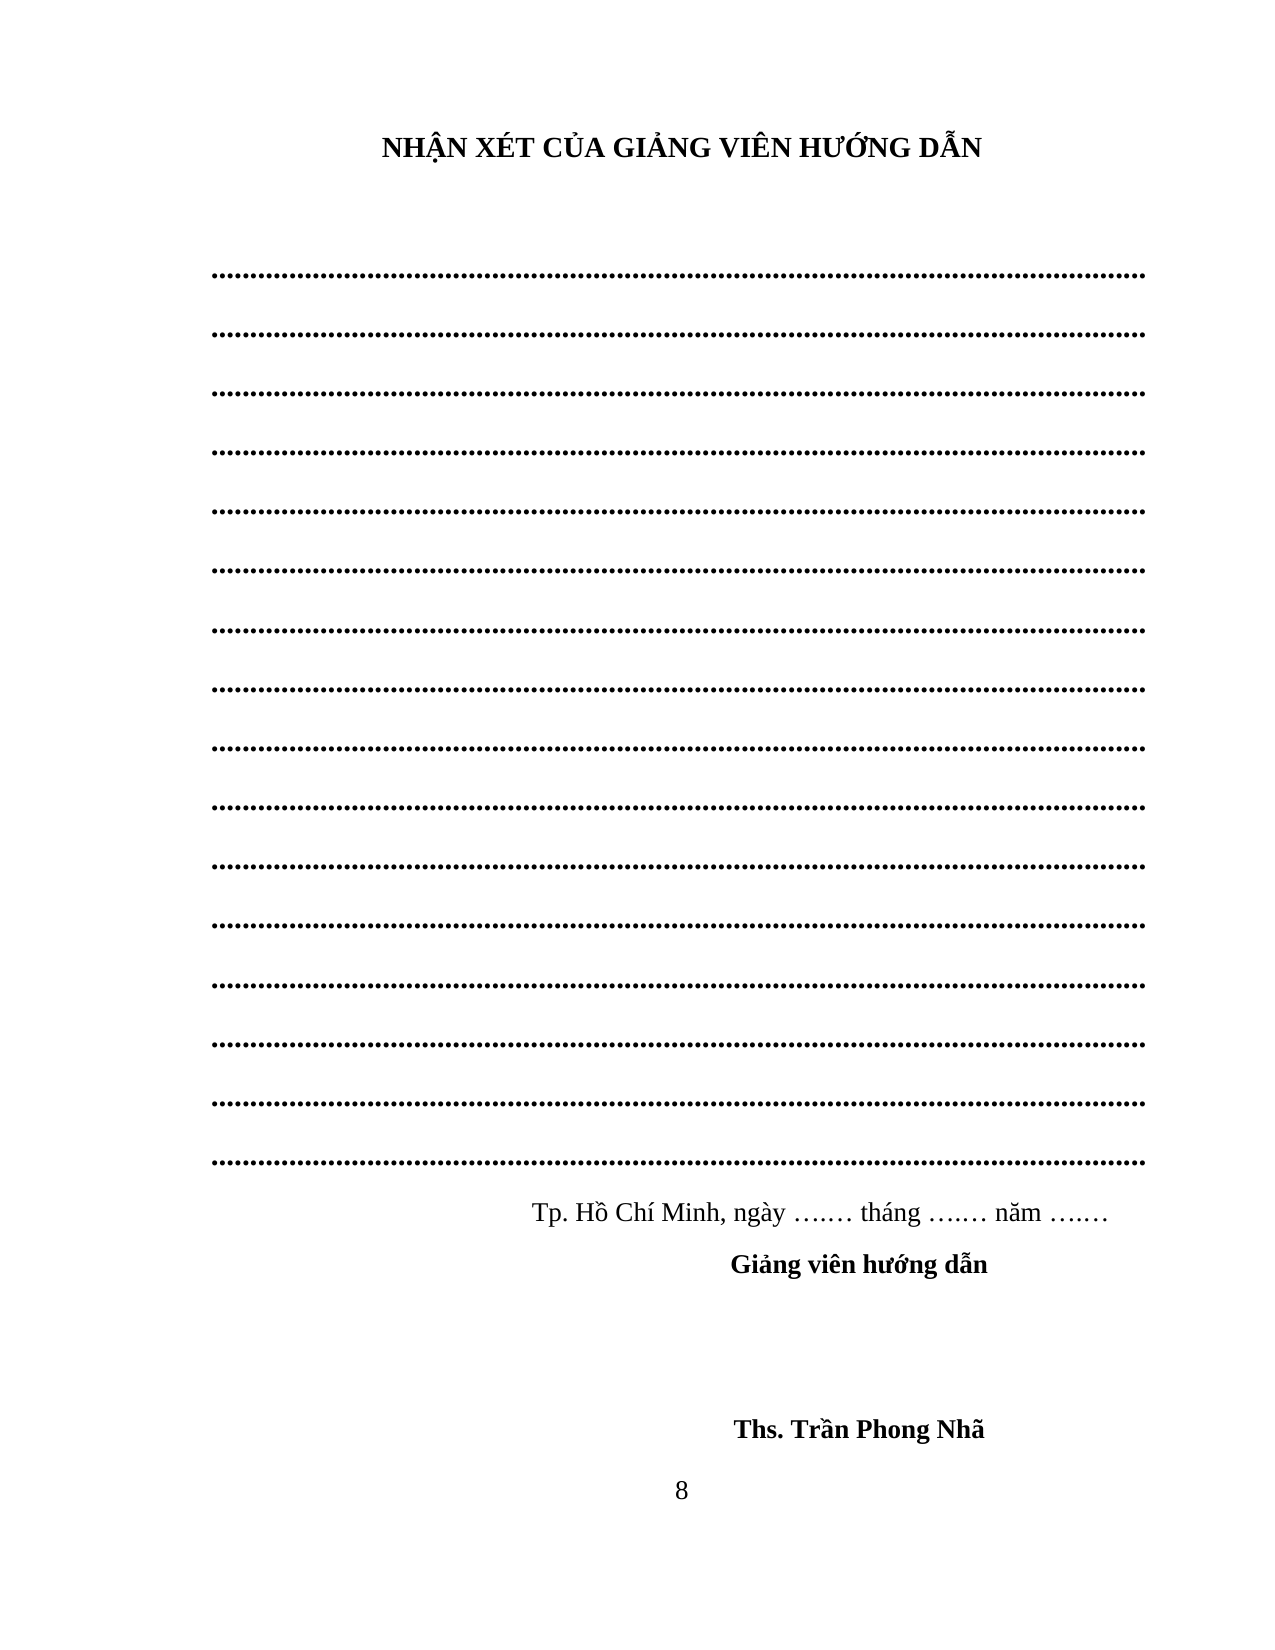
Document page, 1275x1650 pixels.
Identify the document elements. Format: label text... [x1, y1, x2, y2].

subtitle ........................................................................................................................ [177, 1018, 1181, 1054]
subtitle ........................................................................................................................ [177, 841, 1181, 877]
text Ths. Trần Phong Nhã [532, 1413, 1186, 1445]
subtitle ........................................................................................................................ [177, 1077, 1181, 1113]
subtitle ........................................................................................................................ [177, 486, 1181, 522]
subtitle ........................................................................................................................ [177, 900, 1181, 936]
subtitle ........................................................................................................................ [177, 545, 1181, 581]
subtitle ........................................................................................................................ [177, 604, 1181, 640]
subtitle ........................................................................................................................ [177, 663, 1181, 699]
subtitle ........................................................................................................................ [177, 781, 1181, 817]
subtitle ........................................................................................................................ [177, 959, 1181, 995]
subtitle ........................................................................................................................ [177, 1136, 1181, 1172]
text Giảng viên hướng dẫn [532, 1248, 1186, 1280]
text NHẬN XÉT CỦA GIẢNG VIÊN HƯỚNG DẪN [177, 131, 1186, 164]
subtitle ........................................................................................................................ [177, 308, 1181, 344]
subtitle ........................................................................................................................ [177, 426, 1181, 462]
subtitle ........................................................................................................................ [177, 722, 1181, 758]
text Tp. Hồ Chí Minh, ngày ….… tháng ….… năm ….… [532, 1196, 1186, 1227]
subtitle ........................................................................................................................ [177, 367, 1181, 403]
subtitle ........................................................................................................................ [177, 249, 1181, 285]
